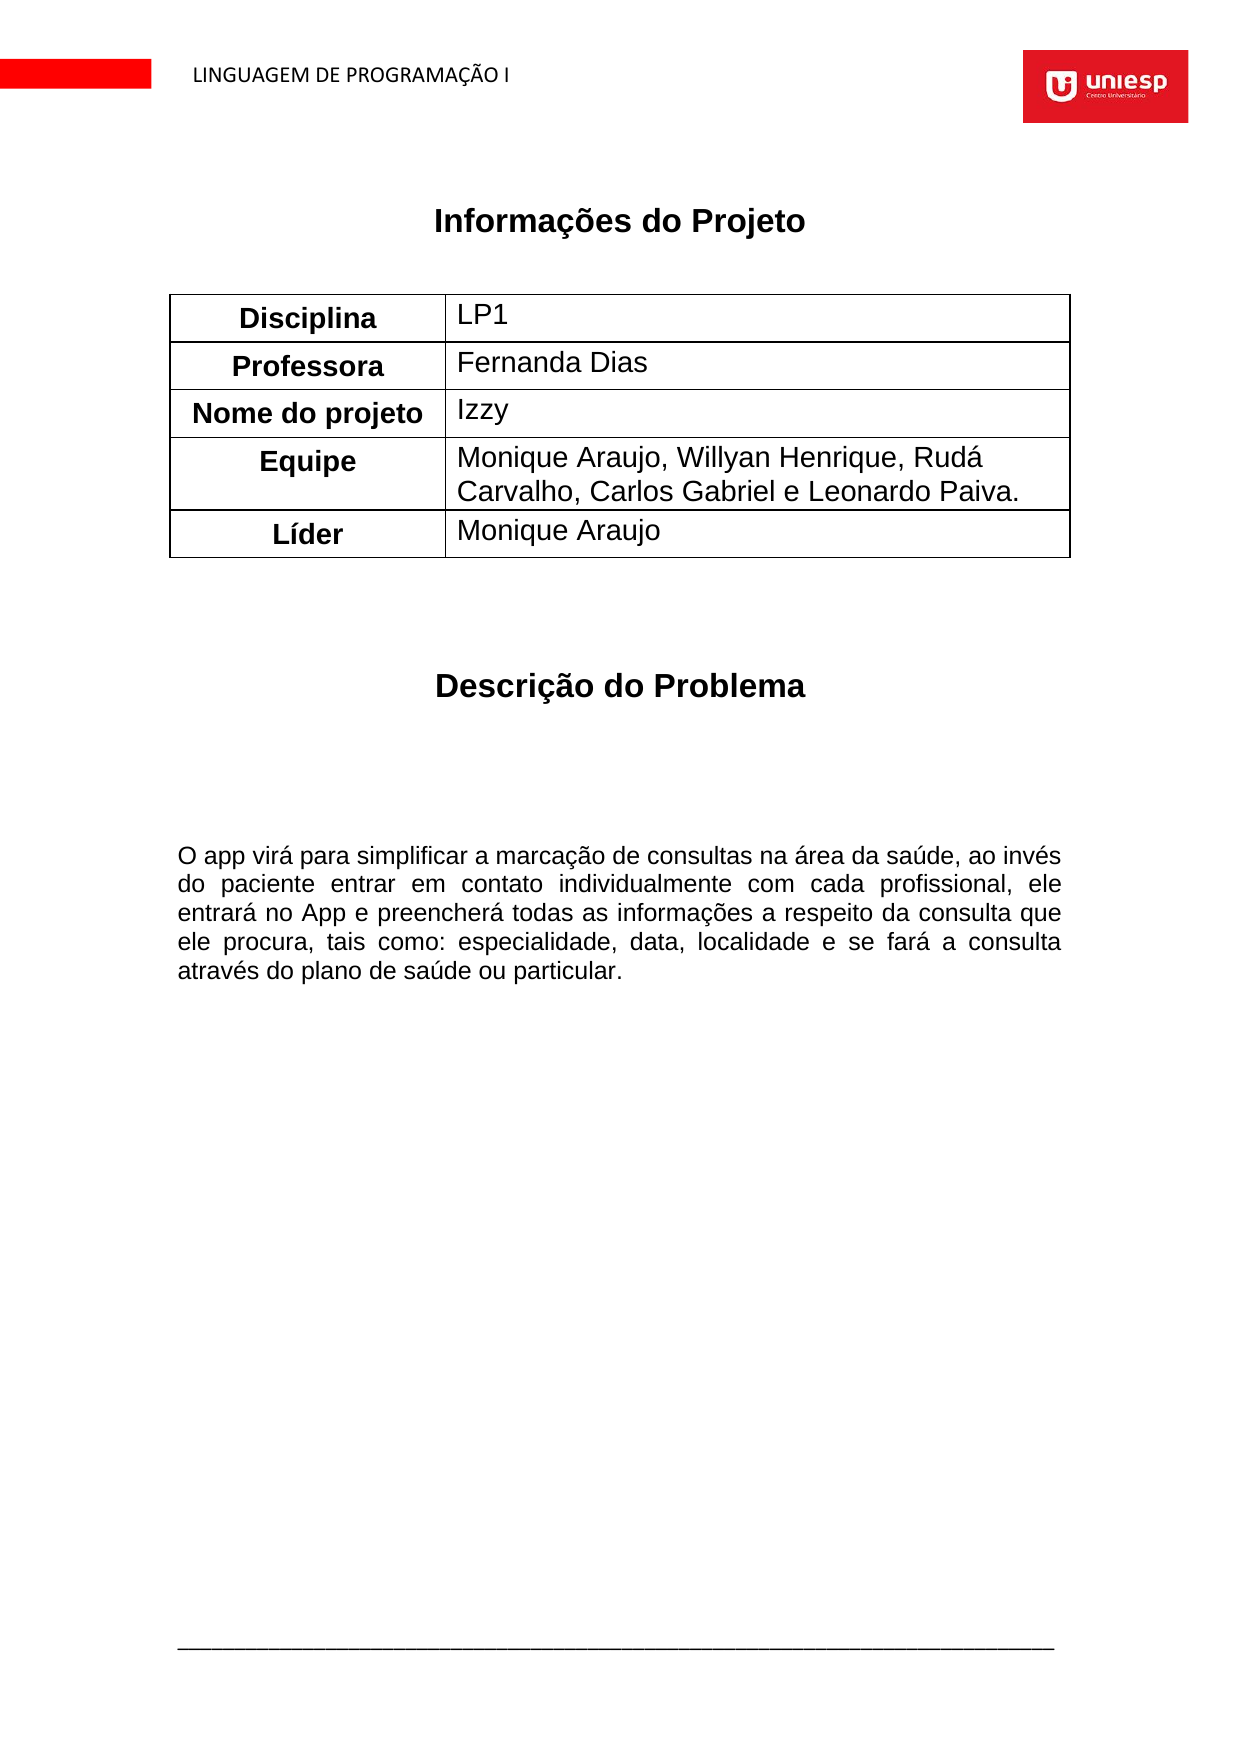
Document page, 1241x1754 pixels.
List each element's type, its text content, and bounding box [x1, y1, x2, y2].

table_cell Izzy [446, 390, 1069, 436]
table_cell Monique Araujo, Willyan Henrique, Rudá Carvalho, Carlos Gabriel e Leonardo Paiva. [446, 438, 1069, 509]
table_cell Monique Araujo [446, 511, 1069, 557]
table_cell Líder [171, 511, 445, 557]
text Descrição do Problema [177, 666, 1063, 704]
table_cell Professora [171, 343, 445, 389]
table_header LP1 [446, 295, 1069, 341]
text O app virá para simplificar a marcação de consultas na área da saúde, ao invés do paciente entrar em contato individualmente com cada profissional, ele entrará no App e preencherá todas as informações a respeito da consulta que ele procura, tais como: especialidade, data, localidade e se fará a consulta através do plano de saúde ou particular. [177, 841, 1063, 984]
table_header Disciplina [171, 295, 445, 341]
table_cell Nome do projeto [171, 390, 445, 436]
picture [1023, 50, 1189, 123]
table_cell Fernanda Dias [446, 343, 1069, 389]
text Informações do Projeto [177, 201, 1063, 240]
table_cell Equipe [171, 438, 445, 509]
